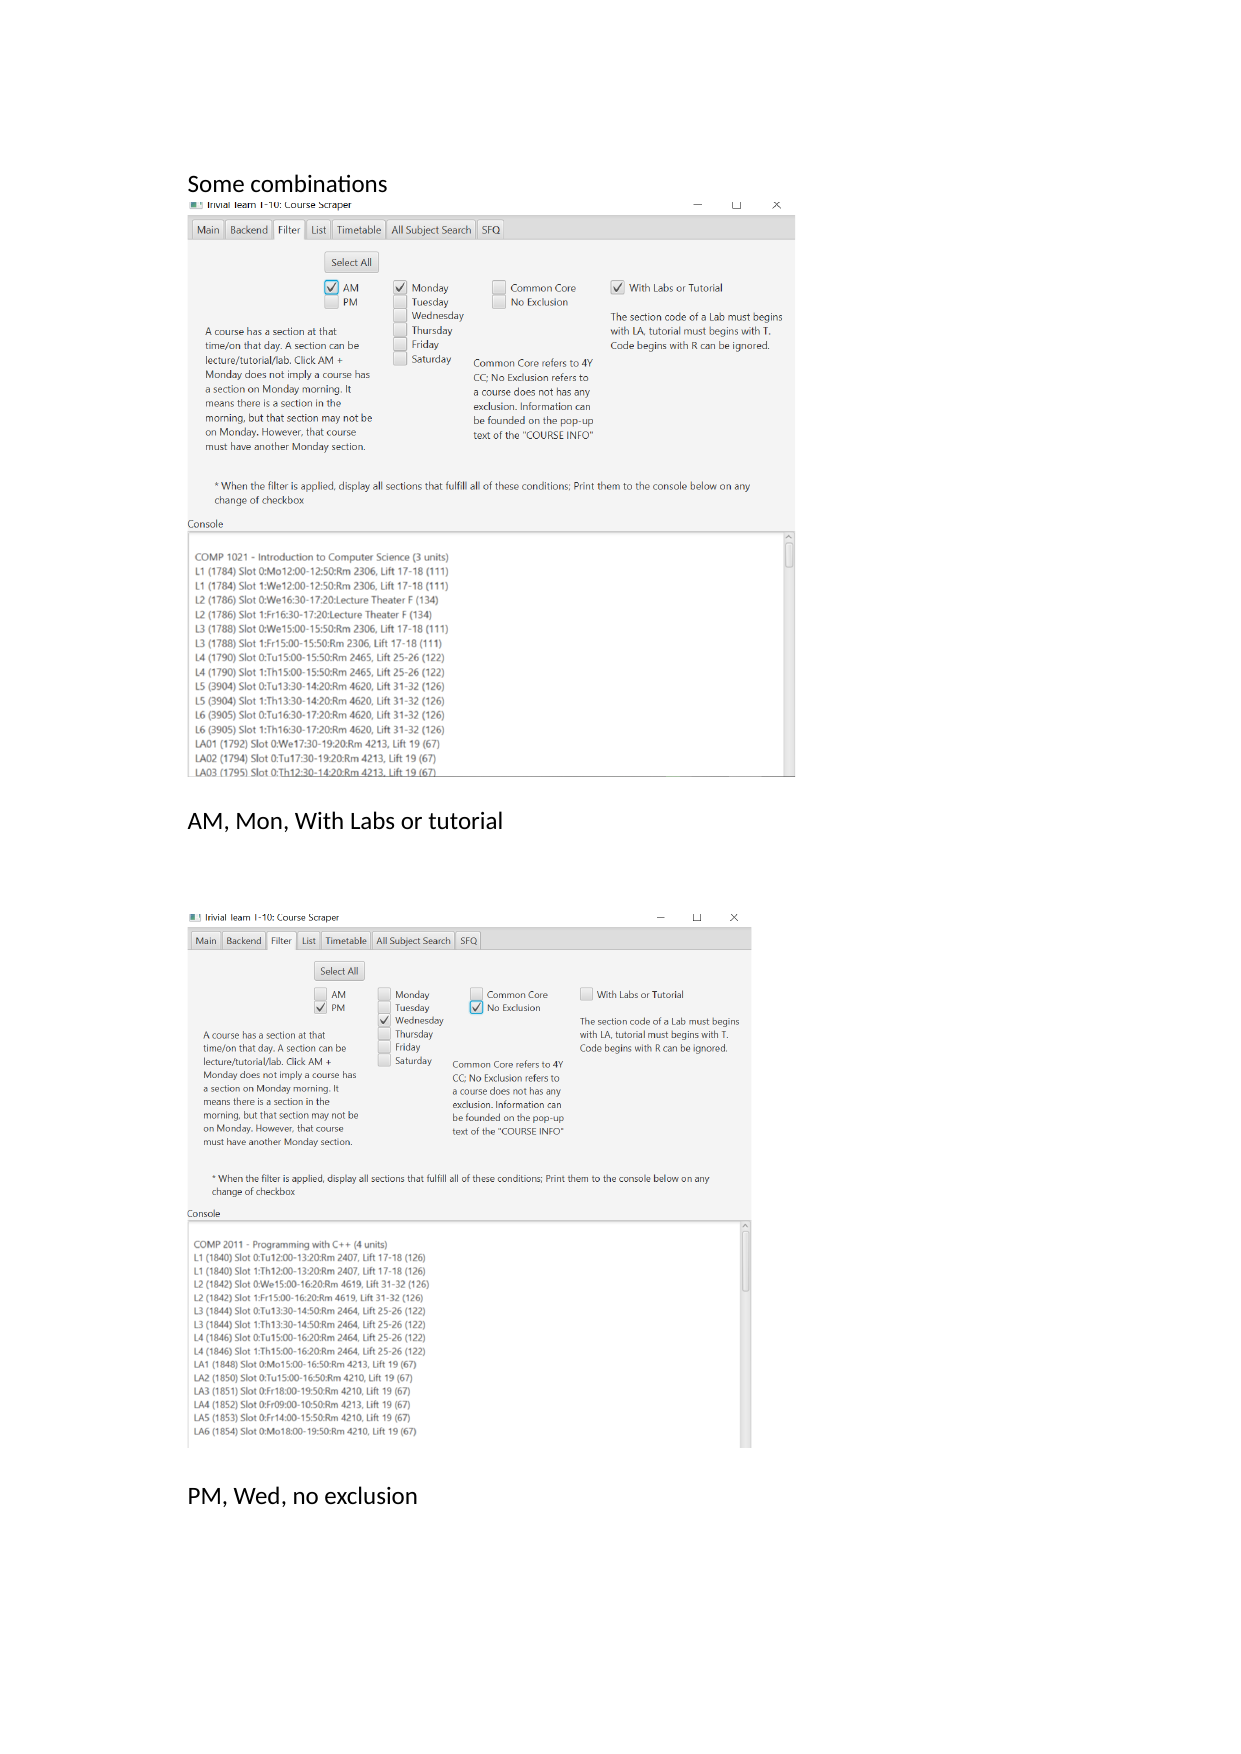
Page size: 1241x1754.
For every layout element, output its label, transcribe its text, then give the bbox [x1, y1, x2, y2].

text Some combinations [187, 164, 1053, 202]
picture [187, 914, 752, 1448]
text PM, Wed, no exclusion [187, 1477, 1053, 1514]
picture [187, 202, 796, 777]
text AM, Mon, With Labs or tutorial [187, 802, 1053, 839]
